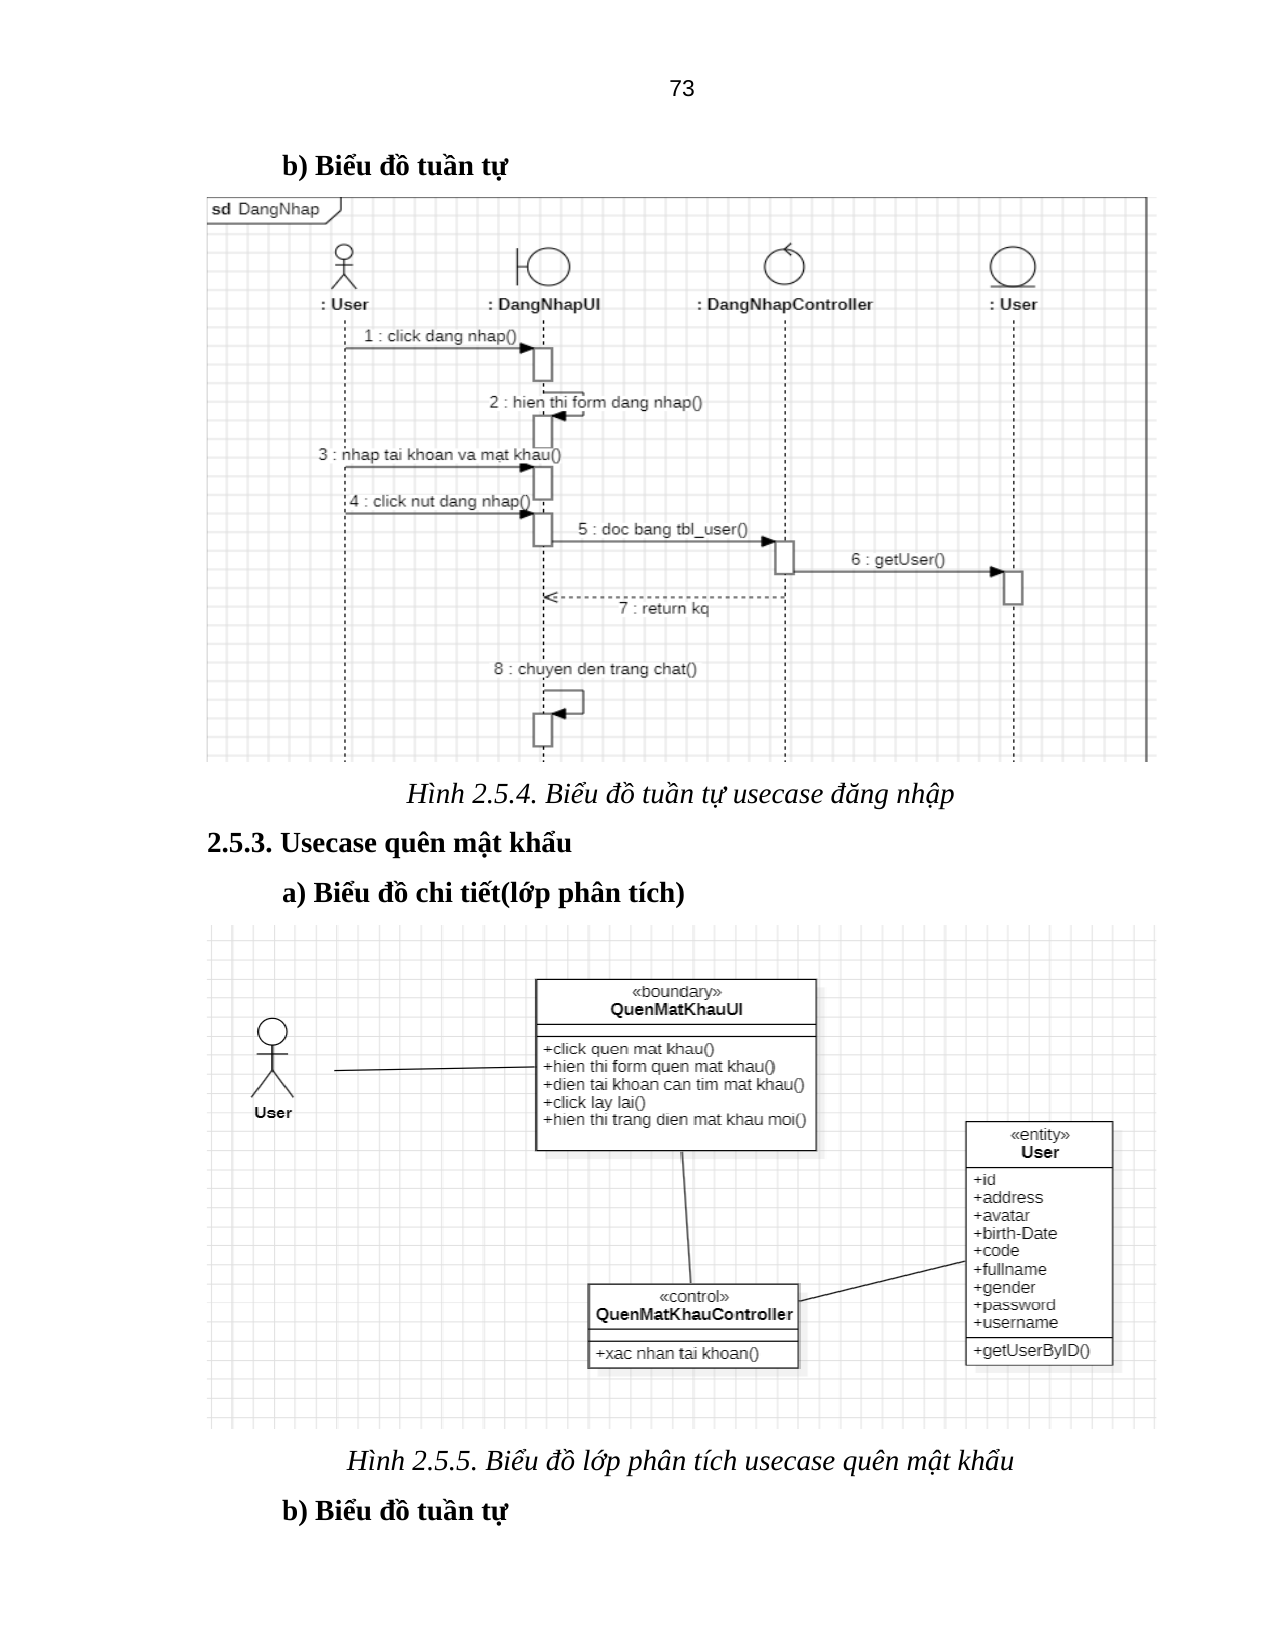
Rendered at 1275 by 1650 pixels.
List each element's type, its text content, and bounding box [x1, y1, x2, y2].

picture [206, 925, 1157, 1429]
text b) Biểu đồ tuần tự [282, 148, 1157, 181]
text a) Biểu đồ chi tiết(lớp phân tích) [282, 875, 1157, 909]
subtitle 2.5.3. Usecase quên mật khẩu [207, 826, 1157, 859]
subtitle Hình 2.5.4. Biểu đồ tuần tự usecase đăng nhập [207, 776, 1157, 809]
picture [206, 197, 1157, 762]
text b) Biểu đồ tuần tự [282, 1493, 1157, 1526]
subtitle Hình 2.5.5. Biểu đồ lớp phân tích usecase quên mật khẩu [207, 1443, 1157, 1476]
